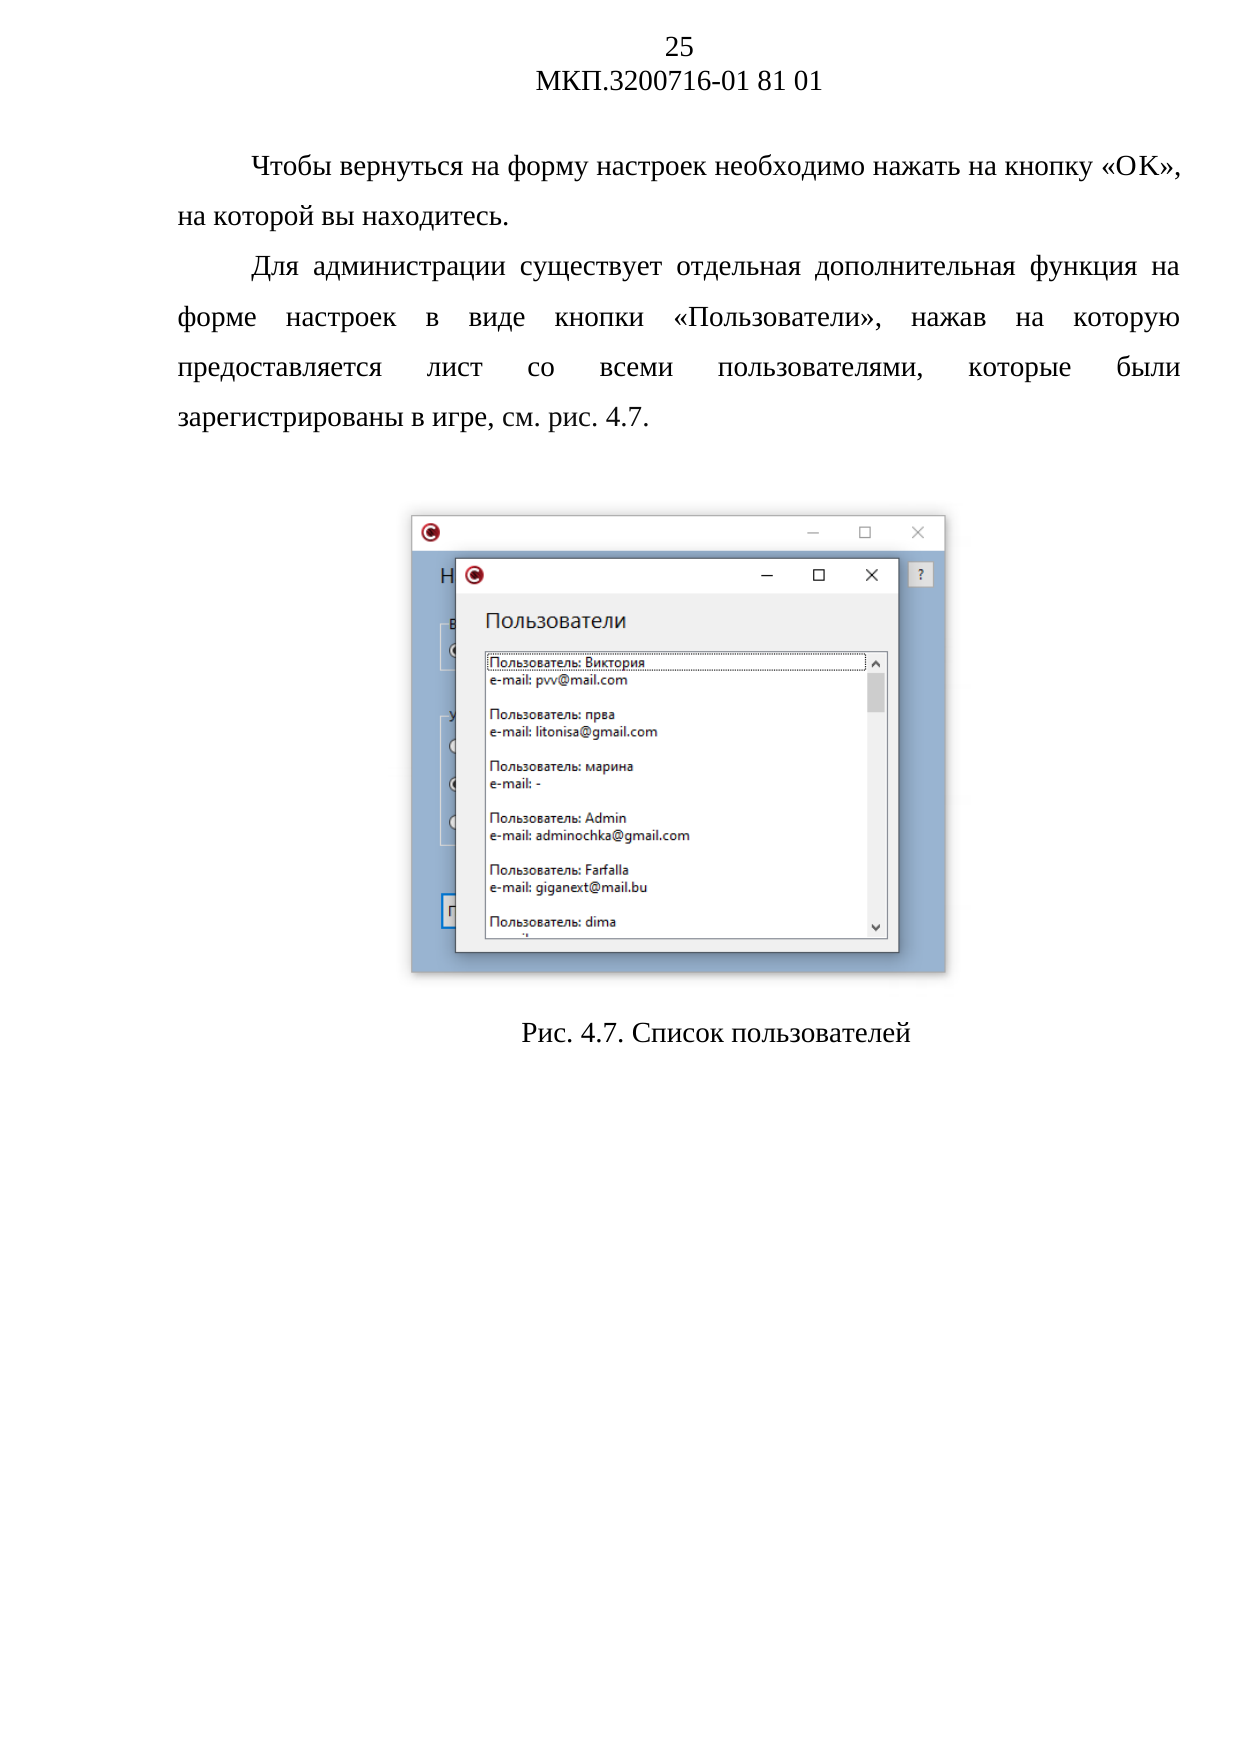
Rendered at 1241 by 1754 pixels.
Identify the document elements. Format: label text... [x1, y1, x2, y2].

picture [387, 500, 971, 997]
text Рис. 4.7. Список пользователей [177, 1015, 1181, 1049]
text Чтобы вернуться на форму настроек необходимо нажать на кнопку «ОK», на которой вы находитесь. [177, 148, 1181, 232]
text Для администрации существует отдельная дополнительная функция на форме настроек в виде кнопки «Пользователи», нажав на которую предоставляется лист со всеми пользователями, которые были зарегистрированы в игре, см. рис. 4.7. [177, 248, 1181, 433]
